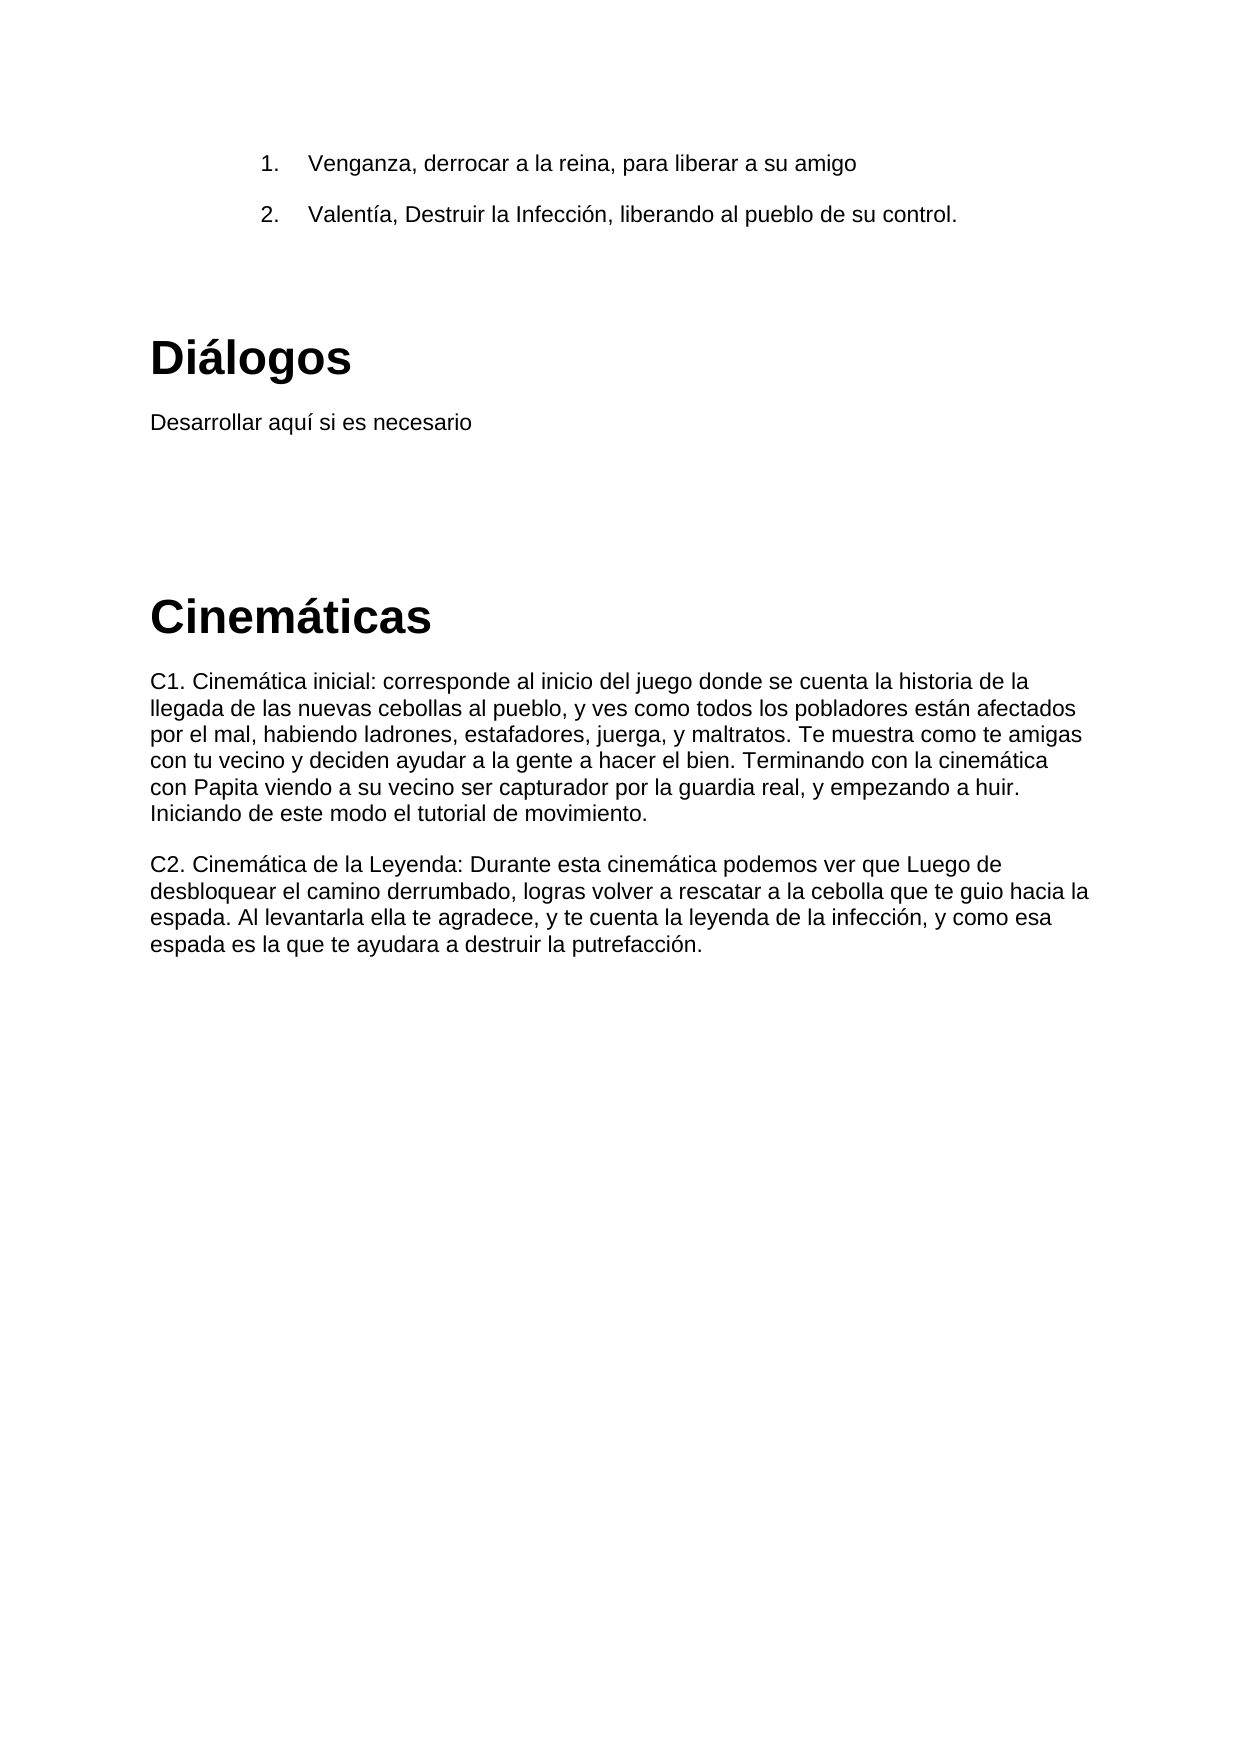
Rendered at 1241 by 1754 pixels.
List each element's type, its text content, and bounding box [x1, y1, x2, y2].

subtitle Diálogos [150, 329, 1090, 384]
text 1. Venganza, derrocar a la reina, para liberar a su amigo [260, 150, 1090, 176]
subtitle Cinemáticas [150, 588, 1090, 643]
text C2. Cinemática de la Leyenda: Durante esta cinemática podemos ver que Luego de desbloquear el camino derrumbado, logras volver a rescatar a la cebolla que te guio hacia la espada. Al levantarla ella te agradece, y te cuenta la leyenda de la infección, y como esa espada es la que te ayudara a destruir la putrefacción. [150, 851, 1090, 957]
text C1. Cinemática inicial: corresponde al inicio del juego donde se cuenta la historia de la llegada de las nuevas cebollas al pueblo, y ves como todos los pobladores están afectados por el mal, habiendo ladrones, estafadores, juerga, y maltratos. Te muestra como te amigas con tu vecino y deciden ayudar a la gente a hacer el bien. Terminando con la cinemática con Papita viendo a su vecino ser capturador por la guardia real, y empezando a huir. Iniciando de este modo el tutorial de movimiento. [150, 668, 1090, 826]
text Desarrollar aquí si es necesario [150, 409, 1090, 436]
text 2. Valentía, Destruir la Infección, liberando al pueblo de su control. [260, 201, 1090, 228]
